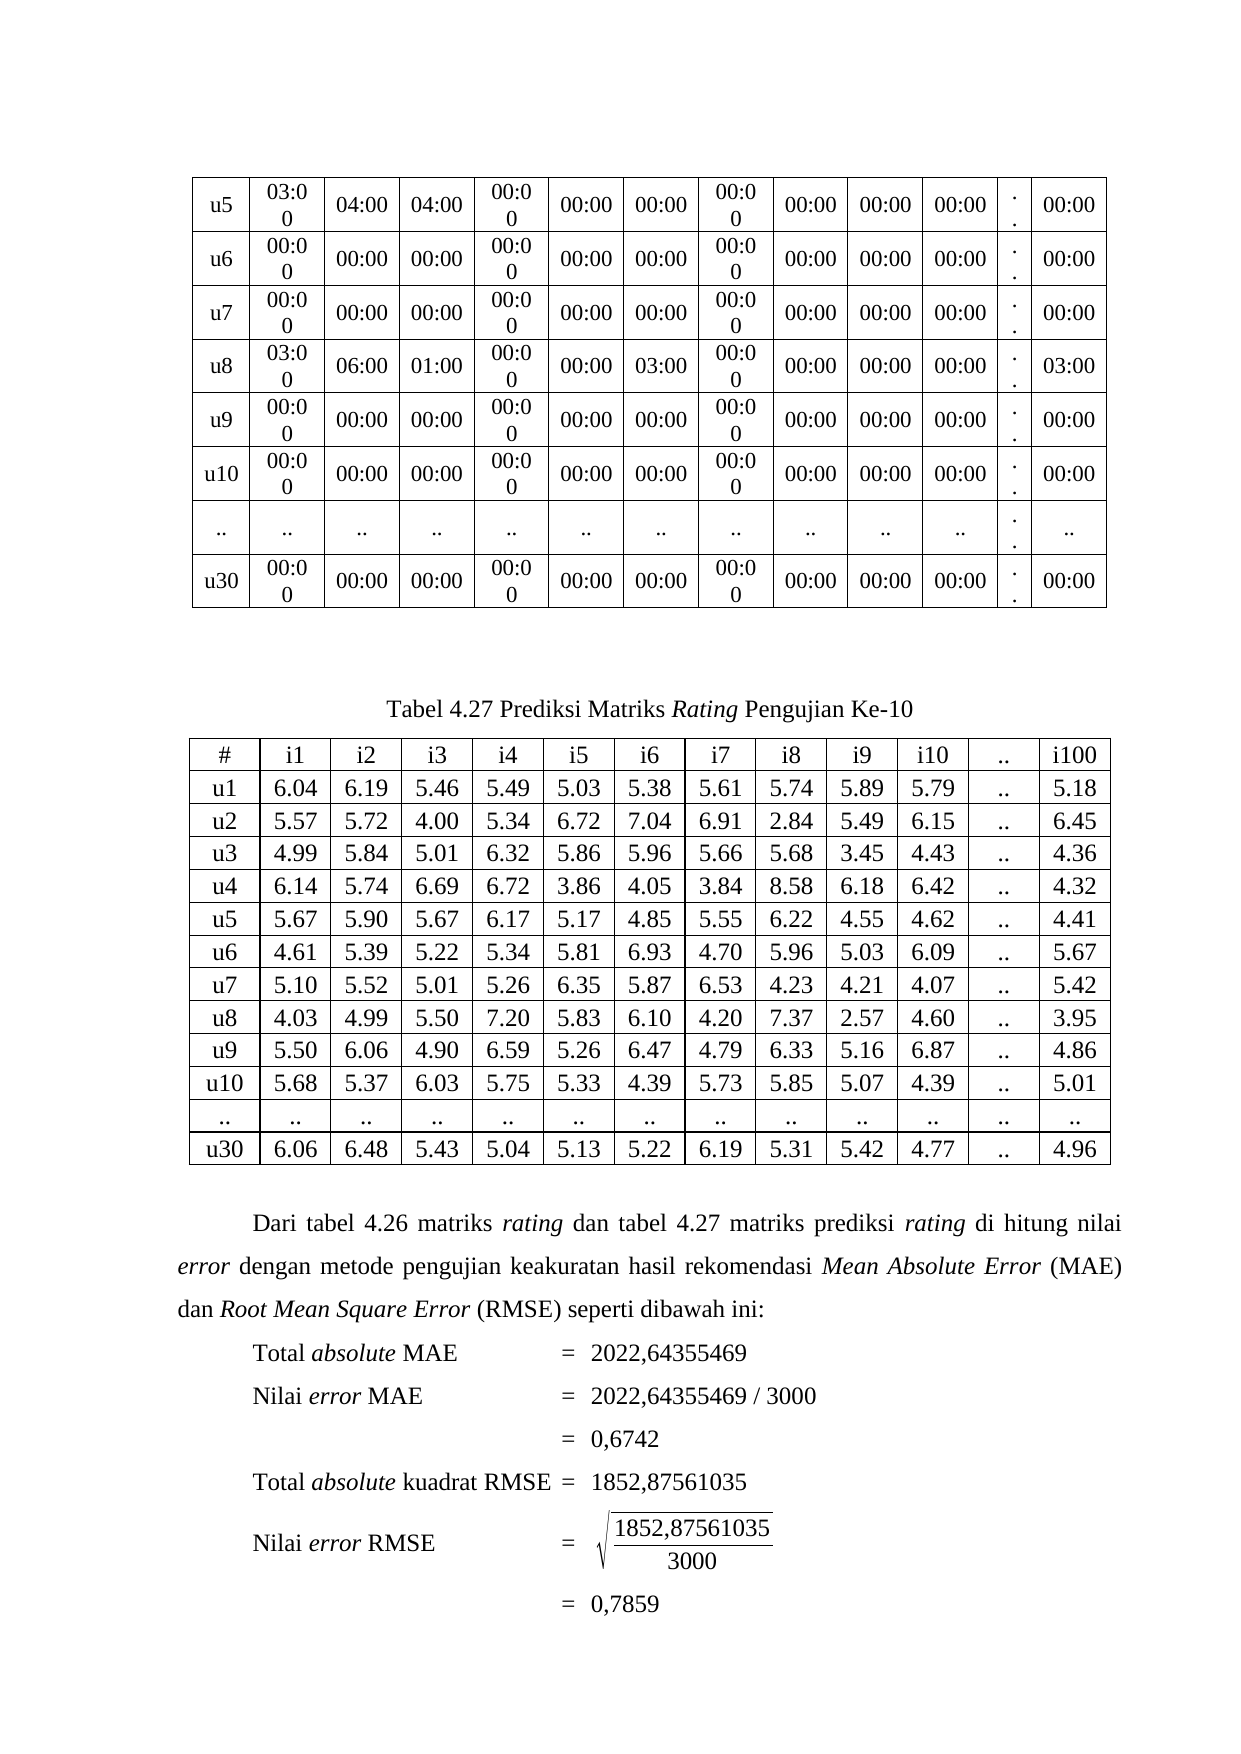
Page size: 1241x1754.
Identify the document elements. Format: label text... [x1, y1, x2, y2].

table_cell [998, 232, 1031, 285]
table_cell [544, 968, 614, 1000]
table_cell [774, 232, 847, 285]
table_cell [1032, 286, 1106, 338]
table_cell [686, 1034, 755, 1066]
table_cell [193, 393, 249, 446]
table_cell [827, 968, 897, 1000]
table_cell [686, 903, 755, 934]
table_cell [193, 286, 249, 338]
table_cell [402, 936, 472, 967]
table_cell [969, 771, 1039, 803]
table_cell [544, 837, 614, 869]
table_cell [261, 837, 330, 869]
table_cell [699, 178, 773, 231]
text = 0,6742 [177, 1424, 1122, 1453]
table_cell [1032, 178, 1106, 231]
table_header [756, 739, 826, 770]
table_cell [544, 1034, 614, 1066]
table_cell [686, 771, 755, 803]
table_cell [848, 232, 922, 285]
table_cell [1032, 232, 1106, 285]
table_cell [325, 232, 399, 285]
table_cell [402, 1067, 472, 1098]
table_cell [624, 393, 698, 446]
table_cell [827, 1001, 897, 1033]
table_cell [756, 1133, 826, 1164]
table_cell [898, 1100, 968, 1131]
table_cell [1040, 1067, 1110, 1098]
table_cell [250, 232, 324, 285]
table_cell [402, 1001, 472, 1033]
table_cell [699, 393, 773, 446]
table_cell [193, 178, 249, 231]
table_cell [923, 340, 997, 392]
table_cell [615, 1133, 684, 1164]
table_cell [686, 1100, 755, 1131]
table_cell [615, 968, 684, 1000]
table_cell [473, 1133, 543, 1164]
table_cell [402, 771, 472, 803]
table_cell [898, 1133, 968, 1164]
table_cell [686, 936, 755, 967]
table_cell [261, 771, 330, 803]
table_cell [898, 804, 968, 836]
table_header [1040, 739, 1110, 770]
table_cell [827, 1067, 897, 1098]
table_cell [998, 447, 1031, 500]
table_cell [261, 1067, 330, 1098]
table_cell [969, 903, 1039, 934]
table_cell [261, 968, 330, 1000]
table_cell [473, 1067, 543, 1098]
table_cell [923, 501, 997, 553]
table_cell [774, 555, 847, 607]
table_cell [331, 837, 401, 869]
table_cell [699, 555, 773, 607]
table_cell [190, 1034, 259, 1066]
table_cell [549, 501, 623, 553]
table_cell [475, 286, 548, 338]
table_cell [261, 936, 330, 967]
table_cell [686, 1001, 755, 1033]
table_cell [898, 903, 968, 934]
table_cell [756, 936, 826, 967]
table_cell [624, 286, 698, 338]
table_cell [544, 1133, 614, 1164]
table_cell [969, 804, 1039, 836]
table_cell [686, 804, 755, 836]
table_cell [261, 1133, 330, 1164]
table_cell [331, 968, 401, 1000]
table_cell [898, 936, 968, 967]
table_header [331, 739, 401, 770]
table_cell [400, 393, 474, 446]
text = 0,7859 [177, 1589, 1122, 1617]
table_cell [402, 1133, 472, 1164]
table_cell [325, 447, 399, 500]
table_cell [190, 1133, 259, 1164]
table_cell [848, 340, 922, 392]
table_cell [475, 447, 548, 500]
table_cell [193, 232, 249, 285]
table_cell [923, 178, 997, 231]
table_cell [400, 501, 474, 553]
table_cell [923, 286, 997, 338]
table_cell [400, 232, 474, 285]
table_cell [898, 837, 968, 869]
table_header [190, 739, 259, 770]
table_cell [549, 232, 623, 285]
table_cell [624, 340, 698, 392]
text Nilai error MAE = 2022,64355469 / 3000 [177, 1381, 1122, 1409]
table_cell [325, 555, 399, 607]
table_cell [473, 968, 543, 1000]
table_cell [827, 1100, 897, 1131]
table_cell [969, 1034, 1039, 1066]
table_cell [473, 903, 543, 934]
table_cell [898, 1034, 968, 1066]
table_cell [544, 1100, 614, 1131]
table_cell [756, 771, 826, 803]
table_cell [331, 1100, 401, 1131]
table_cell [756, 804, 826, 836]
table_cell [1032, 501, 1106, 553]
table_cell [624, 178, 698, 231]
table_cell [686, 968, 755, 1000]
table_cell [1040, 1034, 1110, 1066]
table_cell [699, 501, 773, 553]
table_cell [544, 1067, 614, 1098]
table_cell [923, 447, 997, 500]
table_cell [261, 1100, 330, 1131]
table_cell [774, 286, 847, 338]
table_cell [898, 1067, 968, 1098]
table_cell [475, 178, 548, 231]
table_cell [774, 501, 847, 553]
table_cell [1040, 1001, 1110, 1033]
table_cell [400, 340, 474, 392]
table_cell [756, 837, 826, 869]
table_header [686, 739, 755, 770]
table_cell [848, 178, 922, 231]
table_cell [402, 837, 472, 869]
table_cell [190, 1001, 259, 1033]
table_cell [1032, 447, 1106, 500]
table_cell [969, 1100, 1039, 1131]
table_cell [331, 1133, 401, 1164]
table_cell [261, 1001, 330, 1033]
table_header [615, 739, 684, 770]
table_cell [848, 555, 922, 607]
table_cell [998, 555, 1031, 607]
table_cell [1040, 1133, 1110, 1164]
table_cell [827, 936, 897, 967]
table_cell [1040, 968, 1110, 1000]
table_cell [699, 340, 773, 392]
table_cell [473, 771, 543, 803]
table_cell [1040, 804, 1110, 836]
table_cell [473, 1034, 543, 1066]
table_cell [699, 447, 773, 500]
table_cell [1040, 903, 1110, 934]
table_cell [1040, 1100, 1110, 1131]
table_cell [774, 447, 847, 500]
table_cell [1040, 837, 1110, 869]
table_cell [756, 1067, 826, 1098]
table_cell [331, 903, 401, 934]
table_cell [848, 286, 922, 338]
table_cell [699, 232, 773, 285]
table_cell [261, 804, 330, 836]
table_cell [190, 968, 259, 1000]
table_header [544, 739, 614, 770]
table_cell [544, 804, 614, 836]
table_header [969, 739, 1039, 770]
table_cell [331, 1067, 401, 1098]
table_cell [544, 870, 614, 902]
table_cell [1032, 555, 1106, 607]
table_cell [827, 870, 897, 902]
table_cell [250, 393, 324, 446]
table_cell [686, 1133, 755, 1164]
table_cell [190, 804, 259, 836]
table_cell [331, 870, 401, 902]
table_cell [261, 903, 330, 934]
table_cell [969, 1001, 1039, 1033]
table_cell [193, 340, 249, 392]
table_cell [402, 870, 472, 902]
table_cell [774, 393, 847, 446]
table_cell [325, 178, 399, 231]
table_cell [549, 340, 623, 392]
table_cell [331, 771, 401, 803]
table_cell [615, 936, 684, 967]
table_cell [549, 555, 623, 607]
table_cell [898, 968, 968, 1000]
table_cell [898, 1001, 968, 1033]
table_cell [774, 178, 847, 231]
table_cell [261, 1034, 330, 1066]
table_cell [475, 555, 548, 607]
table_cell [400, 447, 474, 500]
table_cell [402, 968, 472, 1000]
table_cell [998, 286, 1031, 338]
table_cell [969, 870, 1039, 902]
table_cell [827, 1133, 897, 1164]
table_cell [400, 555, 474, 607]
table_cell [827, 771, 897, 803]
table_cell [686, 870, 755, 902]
text Total absolute MAE = 2022,64355469 [177, 1338, 1122, 1366]
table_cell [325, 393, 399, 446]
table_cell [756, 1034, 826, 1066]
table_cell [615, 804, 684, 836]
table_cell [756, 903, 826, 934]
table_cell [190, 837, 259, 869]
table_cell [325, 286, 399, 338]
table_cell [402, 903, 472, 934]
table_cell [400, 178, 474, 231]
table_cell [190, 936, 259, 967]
text Dari tabel 4.26 matriks rating dan tabel 4.27 matriks prediksi rating di hitung nilai error dengan metode pengujian keakuratan hasil rekomendasi Mean Absolute Error (MAE) dan Root Mean Square Error (RMSE) seperti dibawah ini: [177, 1208, 1122, 1323]
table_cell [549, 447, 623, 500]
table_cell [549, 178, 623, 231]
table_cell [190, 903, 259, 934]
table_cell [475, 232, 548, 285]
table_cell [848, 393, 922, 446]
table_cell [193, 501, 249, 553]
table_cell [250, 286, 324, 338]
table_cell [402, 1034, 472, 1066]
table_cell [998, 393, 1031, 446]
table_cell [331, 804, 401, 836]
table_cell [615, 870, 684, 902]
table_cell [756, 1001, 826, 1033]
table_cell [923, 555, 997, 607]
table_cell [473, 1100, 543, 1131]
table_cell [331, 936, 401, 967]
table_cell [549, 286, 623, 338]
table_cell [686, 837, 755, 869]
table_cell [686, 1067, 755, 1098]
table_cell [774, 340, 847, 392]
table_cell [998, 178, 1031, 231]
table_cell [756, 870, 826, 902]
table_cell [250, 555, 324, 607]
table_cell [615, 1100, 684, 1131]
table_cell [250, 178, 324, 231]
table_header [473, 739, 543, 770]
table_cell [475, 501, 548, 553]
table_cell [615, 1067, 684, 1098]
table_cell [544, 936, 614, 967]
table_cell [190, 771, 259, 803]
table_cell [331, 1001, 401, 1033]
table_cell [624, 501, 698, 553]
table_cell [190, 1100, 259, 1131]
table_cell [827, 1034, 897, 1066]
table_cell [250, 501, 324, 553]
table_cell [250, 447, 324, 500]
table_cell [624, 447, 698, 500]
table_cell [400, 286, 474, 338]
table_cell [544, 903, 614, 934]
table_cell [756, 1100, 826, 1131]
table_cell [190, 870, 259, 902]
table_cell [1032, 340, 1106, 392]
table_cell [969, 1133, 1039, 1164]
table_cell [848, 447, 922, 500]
text Nilai error RMSE = [177, 1510, 1122, 1574]
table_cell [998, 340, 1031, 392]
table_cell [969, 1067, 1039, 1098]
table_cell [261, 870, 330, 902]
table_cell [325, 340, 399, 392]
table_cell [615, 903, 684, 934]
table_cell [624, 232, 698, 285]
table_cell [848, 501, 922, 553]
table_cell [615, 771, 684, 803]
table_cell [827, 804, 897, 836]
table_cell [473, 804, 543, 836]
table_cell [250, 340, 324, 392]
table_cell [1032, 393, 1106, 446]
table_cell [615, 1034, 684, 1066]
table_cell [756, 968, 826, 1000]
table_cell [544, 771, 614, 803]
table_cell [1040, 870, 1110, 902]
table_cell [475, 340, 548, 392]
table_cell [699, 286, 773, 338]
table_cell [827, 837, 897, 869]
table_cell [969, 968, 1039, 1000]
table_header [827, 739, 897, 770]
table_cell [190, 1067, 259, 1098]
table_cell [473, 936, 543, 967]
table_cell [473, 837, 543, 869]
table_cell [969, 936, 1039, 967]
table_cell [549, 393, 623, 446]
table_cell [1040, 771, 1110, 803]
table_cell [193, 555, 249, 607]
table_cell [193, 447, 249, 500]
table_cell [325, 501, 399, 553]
text Total absolute kuadrat RMSE = 1852,87561035 [177, 1467, 1122, 1496]
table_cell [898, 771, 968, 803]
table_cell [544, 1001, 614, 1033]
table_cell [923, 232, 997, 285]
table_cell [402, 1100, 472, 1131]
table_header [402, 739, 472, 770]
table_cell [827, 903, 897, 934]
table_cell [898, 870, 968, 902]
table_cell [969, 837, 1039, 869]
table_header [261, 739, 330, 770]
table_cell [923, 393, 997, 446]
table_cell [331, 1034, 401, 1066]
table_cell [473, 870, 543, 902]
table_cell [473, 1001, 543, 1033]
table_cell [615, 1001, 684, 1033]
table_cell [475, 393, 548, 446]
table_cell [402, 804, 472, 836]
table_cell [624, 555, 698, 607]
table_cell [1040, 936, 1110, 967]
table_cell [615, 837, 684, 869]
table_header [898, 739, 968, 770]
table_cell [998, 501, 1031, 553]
